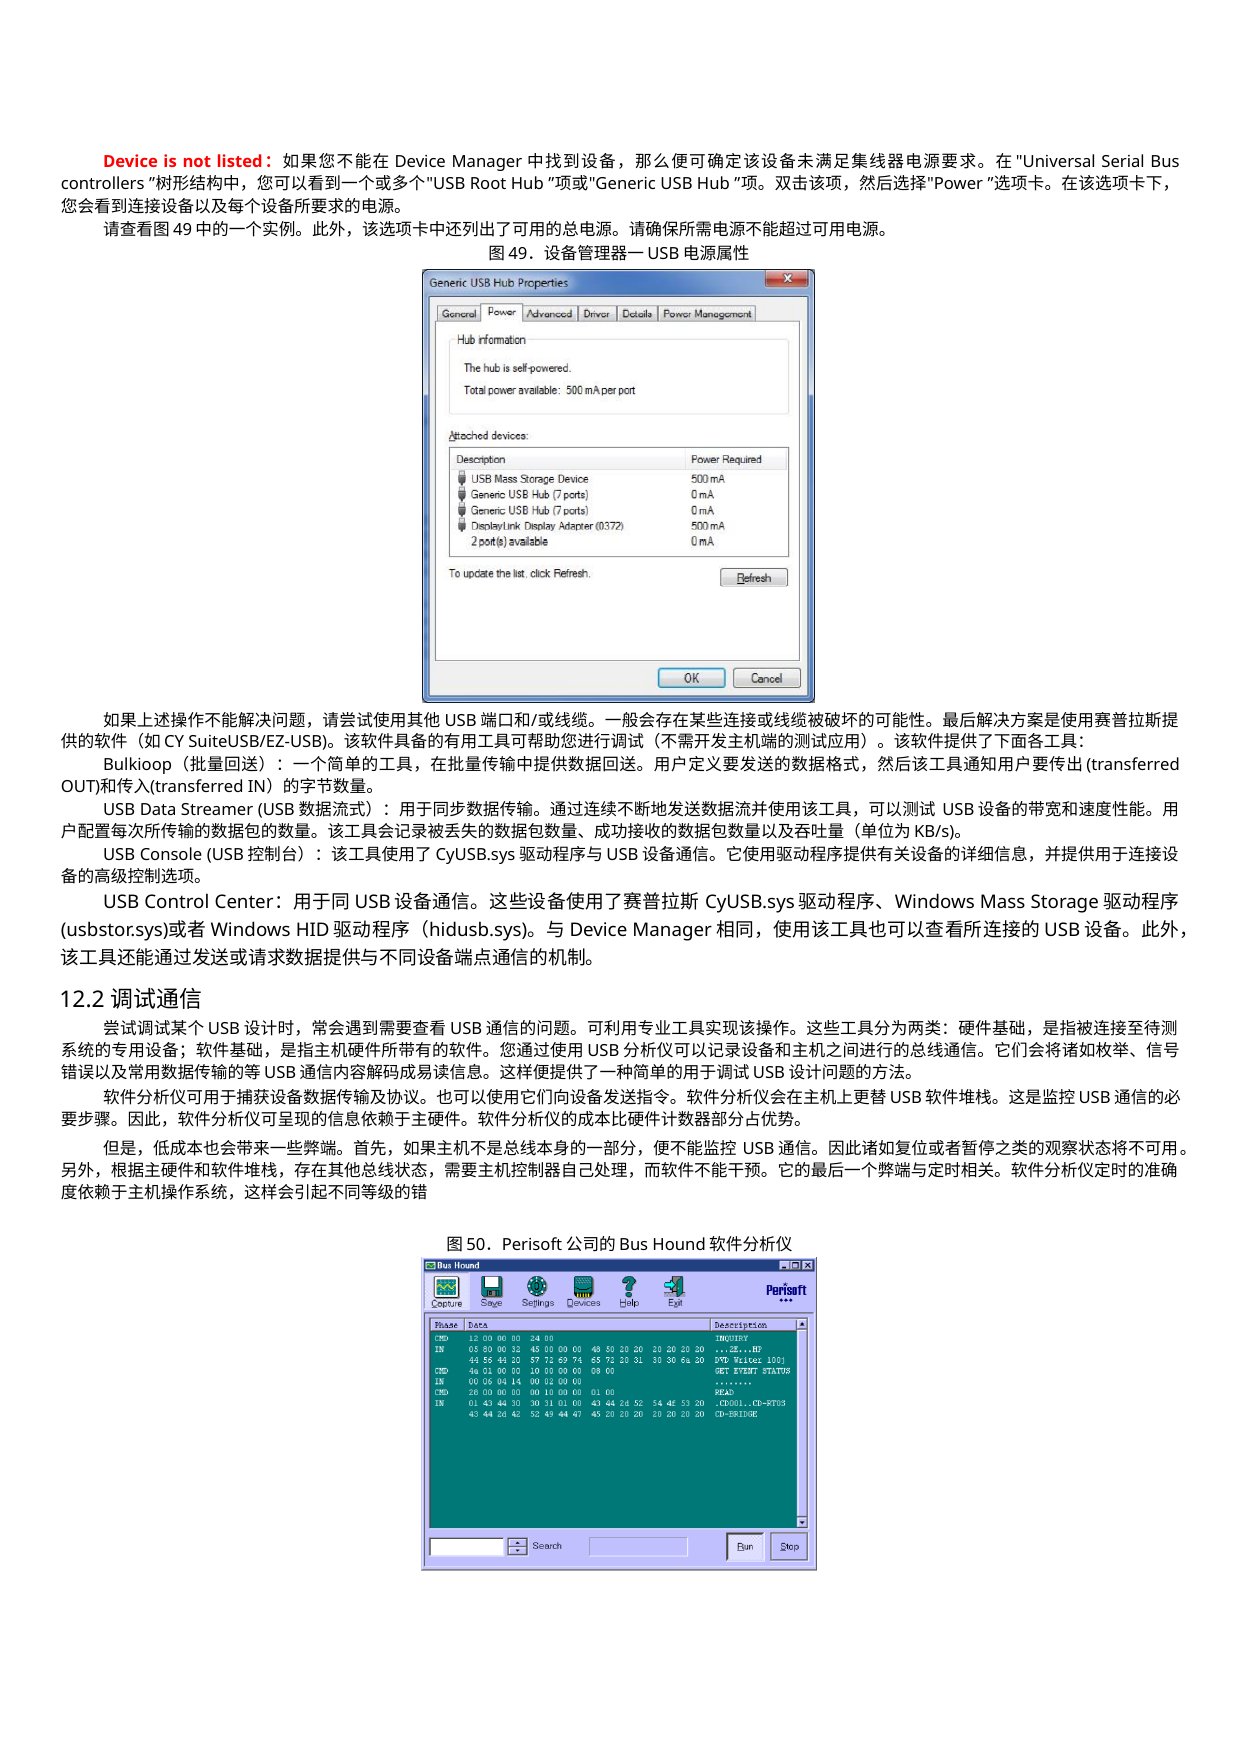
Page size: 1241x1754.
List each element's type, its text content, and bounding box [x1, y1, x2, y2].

picture [418, 266, 819, 706]
text 图49．设备管理器一USB电源属性 [59, 240, 1178, 264]
text 图50．Perisoft公司的Bus Hound软件分析仪 [61, 1231, 1178, 1255]
text Device is not listed：如果您不能在Device Manager中找到设备，那么便可确定该设备未满足集线器电源要求。在"Universal Serial Bus controllers ”树形结构中，您可以看到一个或多个"USB Root Hub ”项或"Generic USB Hub ”项。双击该项，然后选择"Power ”选项卡。在该选项卡下，您会看到连接设备以及每个设备所要求的电源。 [61, 150, 1180, 217]
text USB Console (USB控制台）：该工具使用了CyUSB.sys驱动程序与USB设备通信。它使用驱动程序提供有关设备的详细信息，并提供用于连接设备的高级控制选项。 [61, 842, 1180, 887]
picture [420, 1257, 819, 1573]
text 如果上述操作不能解决问题，请尝试使用其他USB端口和/或线缆。一般会存在某些连接或线缆被破坏的可能性。最后解决方案是使用赛普拉斯提供的软件（如CY SuiteUSB/EZ-USB)。该软件具备的有用工具可帮助您进行调试（不需开发主机端的测试应用）。该软件提供了下面各工具： [61, 708, 1180, 753]
text 软件分析仪可用于捕获设备数据传输及协议。也可以使用它们向设备发送指令。软件分析仪会在主机上更替USB软件堆栈。这是监控USB通信的必要步骤。因此，软件分析仪可呈现的信息依赖于主硬件。软件分析仪的成本比硬件计数器部分占优势。 [61, 1087, 1182, 1130]
text USB Data Streamer (USB数据流式）：用于同步数据传输。通过连续不断地发送数据流并使用该工具，可以测试 USB设备的带宽和速度性能。用户配置每次所传输的数据包的数量。该工具会记录被丢失的数据包数量、成功接收的数据包数量以及吞吐量（单位为KB/s)。 [61, 797, 1180, 842]
text USB Control Center：用于同USB设备通信。这些设备使用了赛普拉斯CyUSB.sys驱动程序、Windows Mass Storage驱动程序(usbstor.sys)或者Windows HID驱动程序（hidusb.sys)。与Device Manager相同，使用该工具也可以查看所连接的USB设备。此外，该工具还能通过发送或请求数据提供与不同设备端点通信的机制。 [61, 887, 1180, 970]
text Bulkioop（批量回送）：一个简单的工具，在批量传输中提供数据回送。用户定义要发送的数据格式，然后该工具通知用户要传出(transferred OUT)和传入(transferred IN）的字节数量。 [61, 753, 1180, 797]
subtitle 12.2 调试通信 [59, 981, 1171, 1014]
text 但是，低成本也会带来一些弊端。首先，如果主机不是总线本身的一部分，便不能监控USB通信。因此诸如复位或者暂停之类的观察状态将不可用。另外，根据主硬件和软件堆栈，存在其他总线状态，需要主机控制器自己处理，而软件不能干预。它的最后一个弊端与定时相关。软件分析仪定时的准确度依赖于主机操作系统，这样会引起不同等级的错 [61, 1137, 1180, 1203]
text 尝试调试某个USB设计时，常会遇到需要查看USB通信的问题。可利用专业工具实现该操作。这些工具分为两类：硬件基础，是指被连接至待测系统的专用设备；软件基础，是指主机硬件所带有的软件。您通过使用USB分析仪可以记录设备和主机之间进行的总线通信。它们会将诸如枚举、信号错误以及常用数据传输的等USB通信内容解码成易读信息。这样便提供了一种简单的用于调试USB设计问题的方法。 [61, 1017, 1180, 1084]
text 请查看图49中的一个实例。此外，该选项卡中还列出了可用的总电源。请确保所需电源不能超过可用电源。 [61, 217, 1180, 239]
